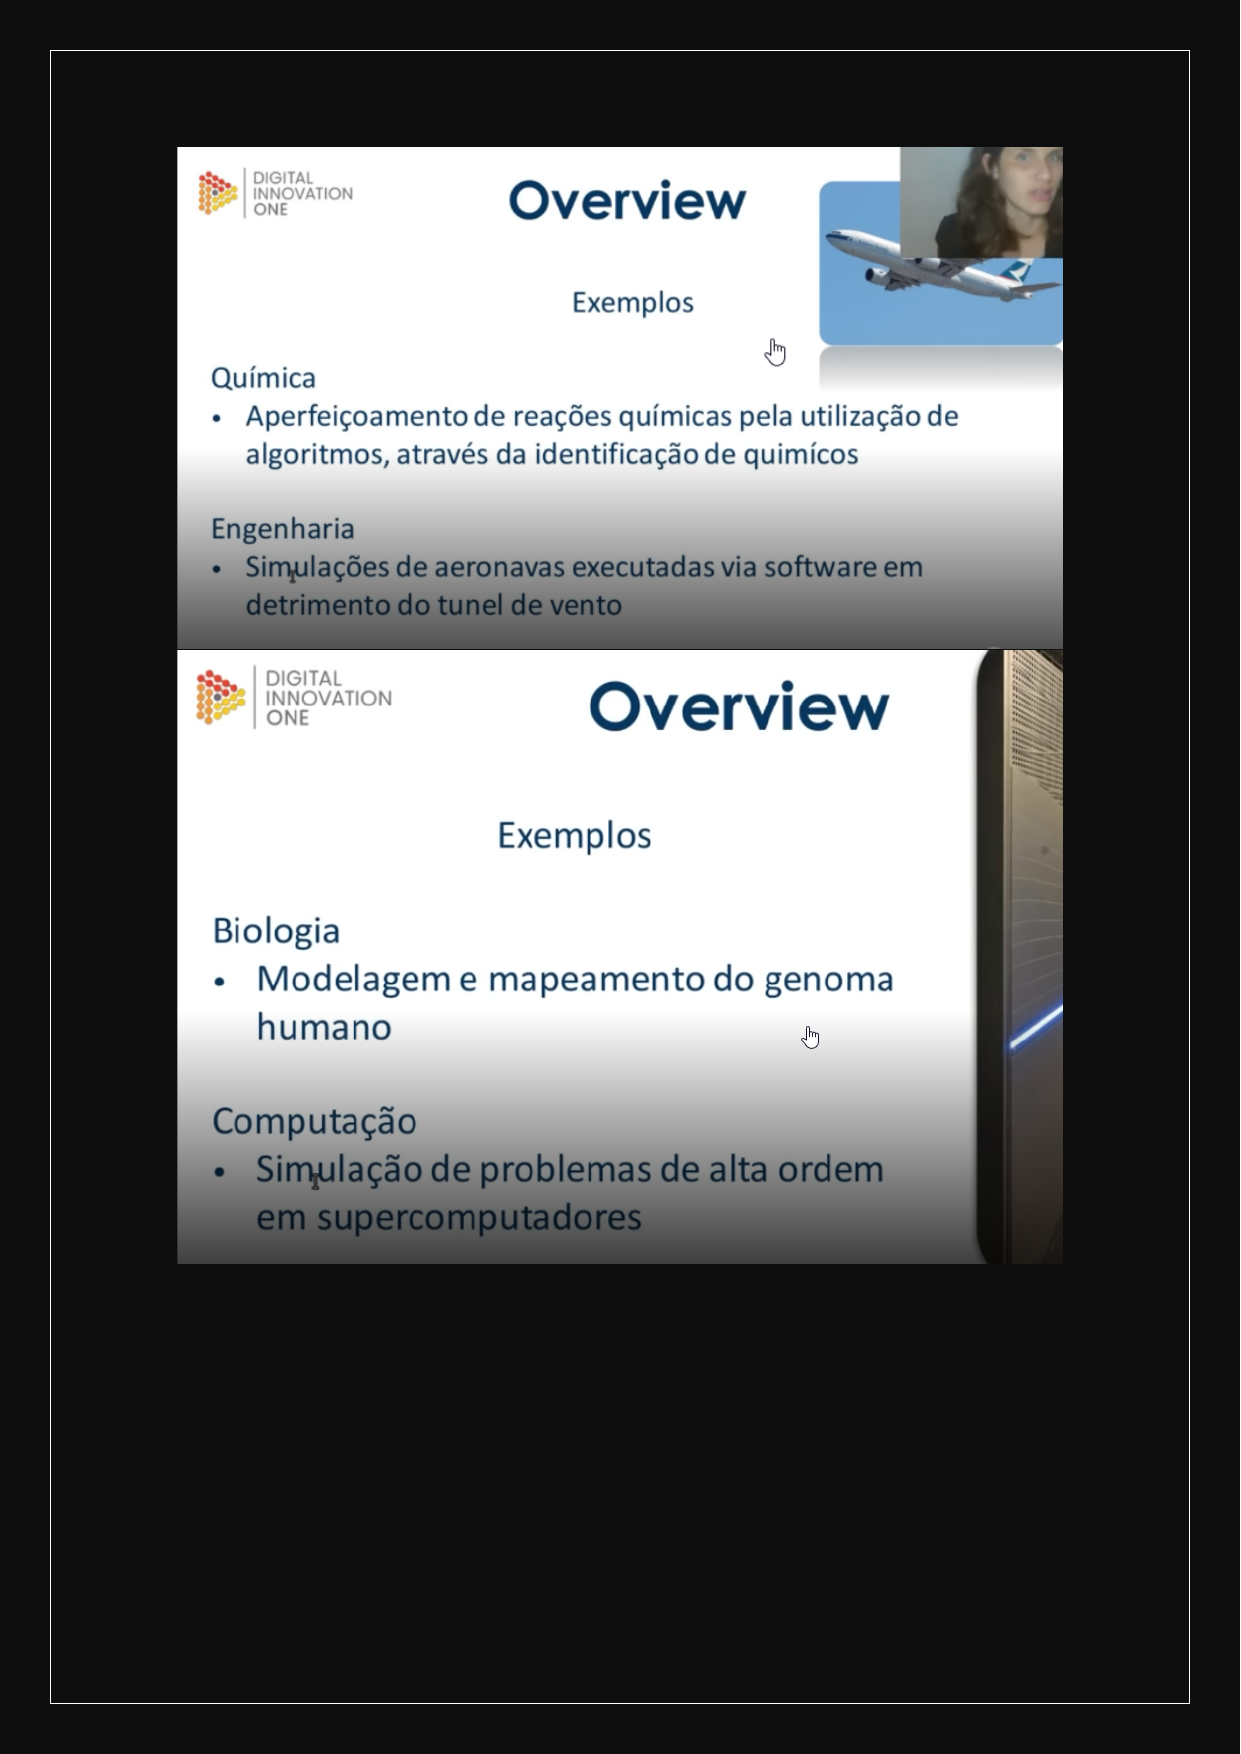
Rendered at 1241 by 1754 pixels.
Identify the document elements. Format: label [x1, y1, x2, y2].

picture [177, 147, 1063, 649]
picture [177, 650, 1063, 1264]
